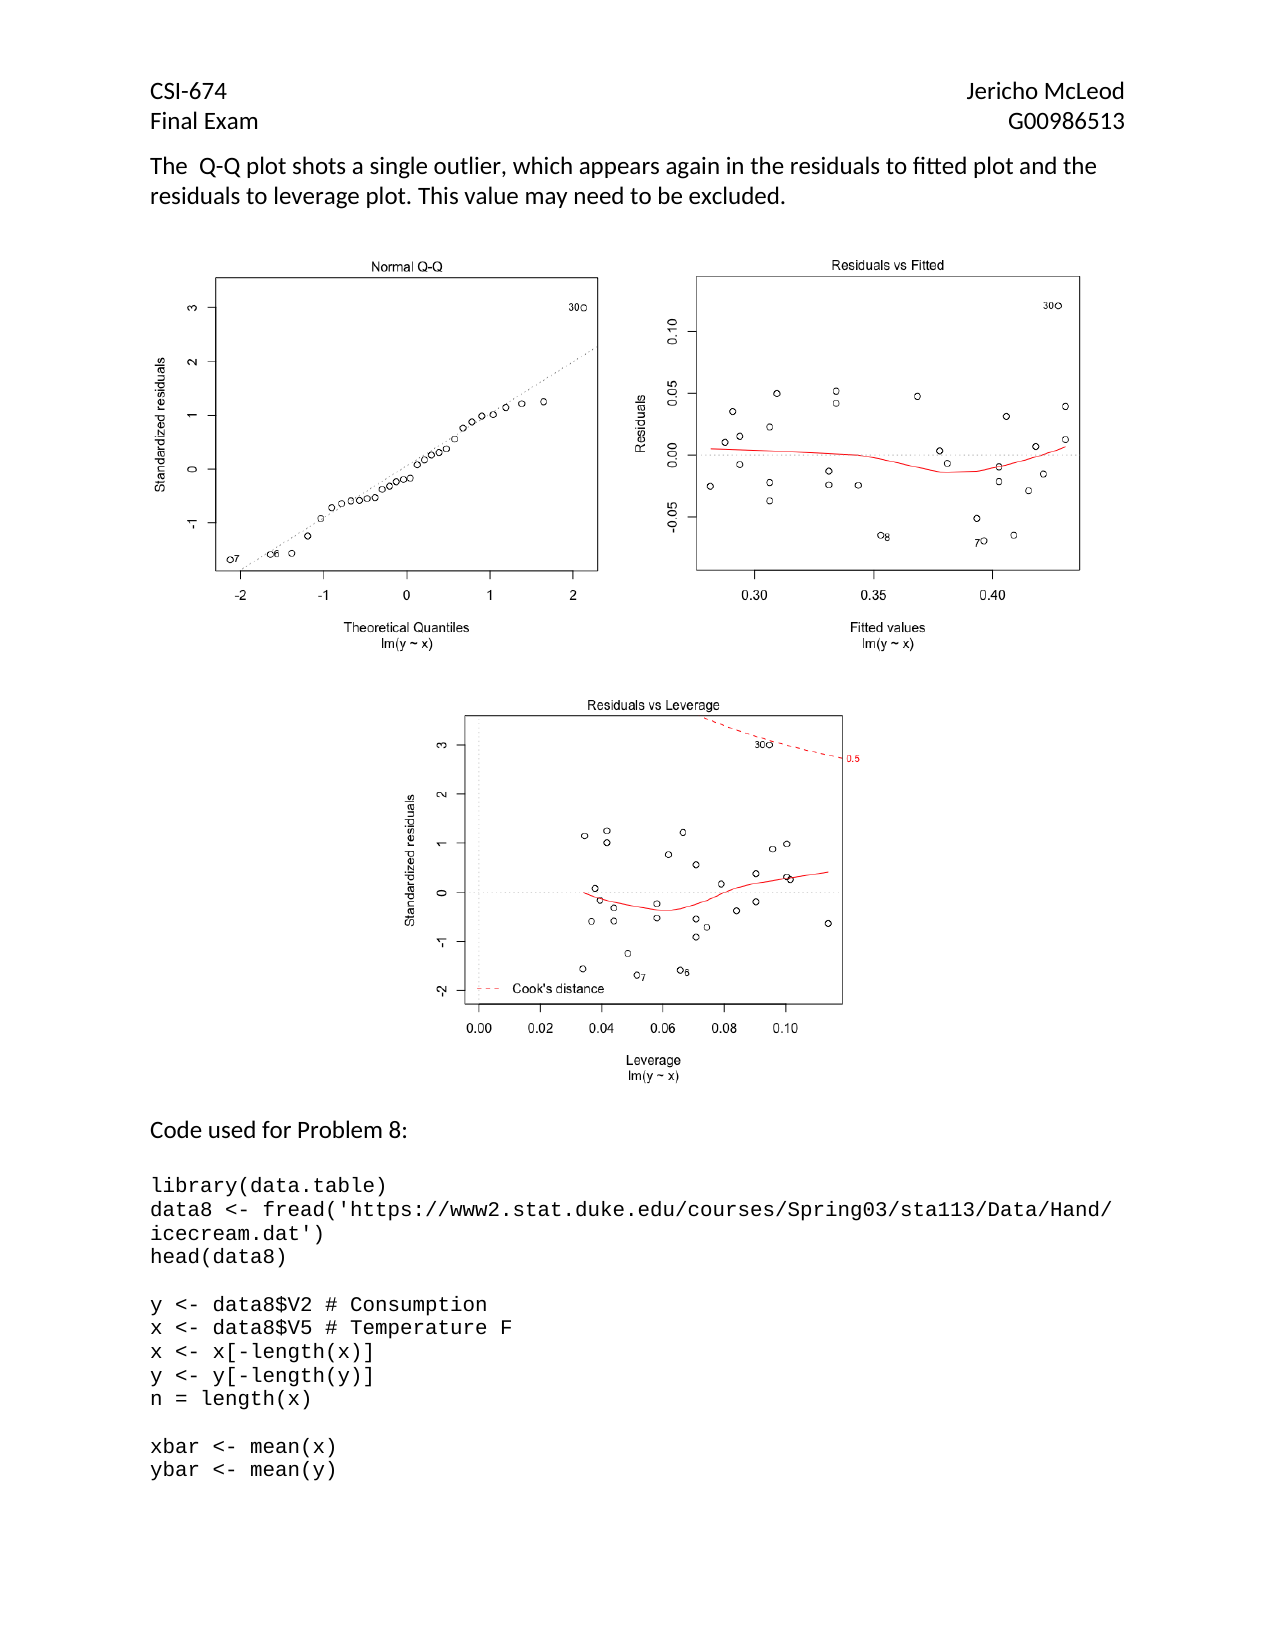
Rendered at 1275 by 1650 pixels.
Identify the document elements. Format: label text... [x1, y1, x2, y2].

text library(data.table) [150, 1176, 1125, 1199]
text y <- y[-length(y)] [150, 1365, 1125, 1388]
text head(data8) [150, 1246, 1125, 1270]
text n = length(x) [150, 1388, 1125, 1412]
text The Q-Q plot shots a single outlier, which appears again in the residuals to fitted plot and the residuals to leverage plot. This value may need to be excluded. [150, 150, 1125, 211]
text y <- data8$V2 # Consumption [150, 1294, 1125, 1317]
text x <- data8$V5 # Temperature F [150, 1317, 1125, 1341]
picture [150, 211, 1113, 1084]
text Code used for Problem 8: [150, 1114, 1125, 1145]
text data8 <- fread('https://www2.stat.duke.edu/courses/Spring03/sta113/Data/Hand/icecream.dat') [150, 1199, 1125, 1246]
text x <- x[-length(x)] [150, 1341, 1125, 1365]
text xbar <- mean(x) [150, 1436, 1125, 1459]
text ybar <- mean(y) [150, 1459, 1125, 1483]
